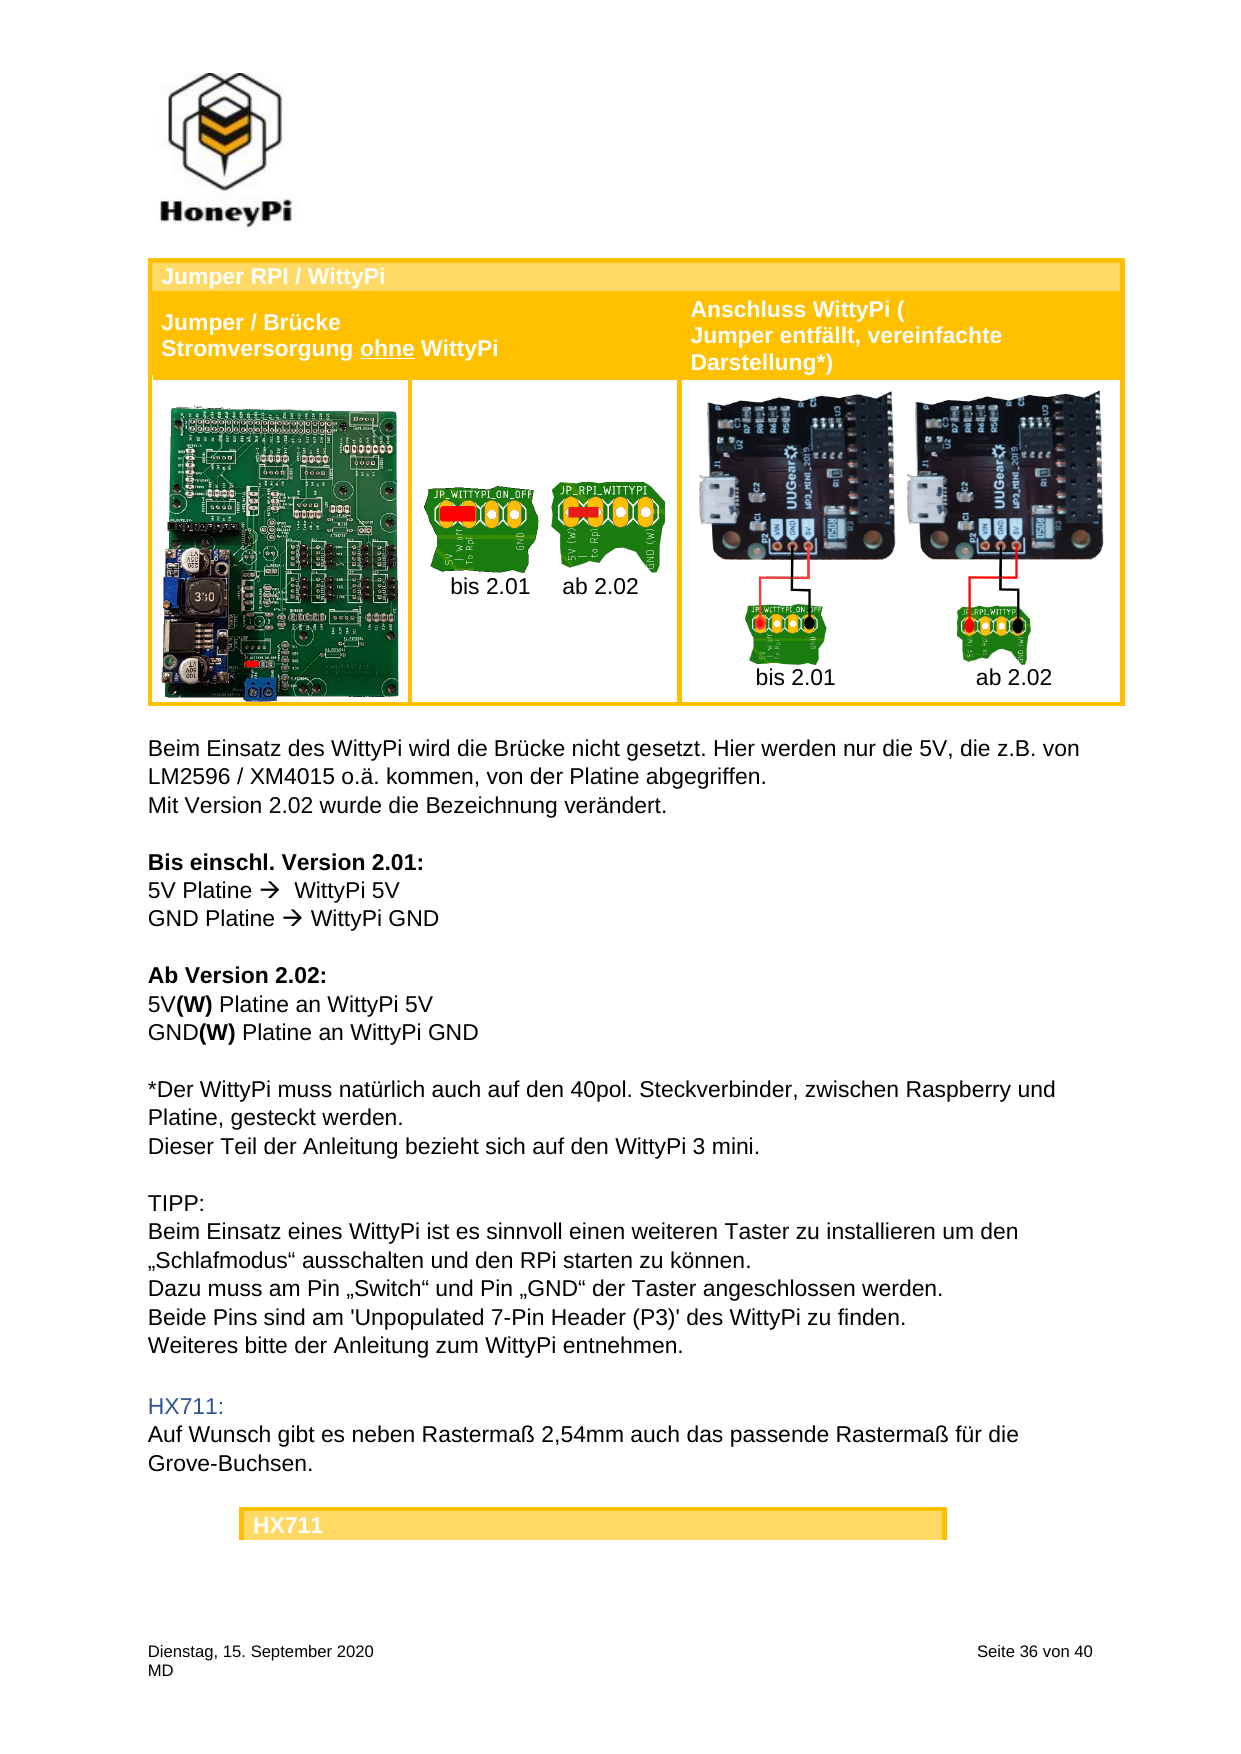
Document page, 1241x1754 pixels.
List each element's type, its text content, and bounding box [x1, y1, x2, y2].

text GND Platine WittyPi GND [148, 905, 1092, 932]
text Auf Wunsch gibt es neben Rastermaß 2,54mm auch das passende Rastermaß für die Grove-Buchsen. [148, 1421, 1092, 1476]
text Dieser Teil der Anleitung bezieht sich auf den WittyPi 3 mini. [148, 1133, 1092, 1159]
picture [424, 486, 539, 573]
text Bis einschl. Version 2.01: [148, 848, 1092, 875]
text Dazu muss am Pin „Switch“ und Pin „GND“ der Taster angeschlossen werden. [148, 1275, 1092, 1301]
text Weiteres bitte der Anleitung zum WittyPi entnehmen. [148, 1332, 1092, 1358]
table_header HX711 [244, 1511, 942, 1540]
text Beim Einsatz des WittyPi wird die Brücke nicht gesetzt. Hier werden nur die 5V, die z.B. von LM2596 / XM4015 o.ä. kommen, von der Platine abgegriffen. [148, 735, 1092, 789]
table_cell Jumper / Brücke Stromversorgung ohne WittyPi [152, 292, 677, 375]
text Mit Version 2.02 wurde die Bezeichnung verändert. [148, 792, 1092, 818]
table_cell bis 2.01 ab 2.02 [682, 380, 1120, 702]
text 5V(W) Platine an WittyPi 5V [148, 991, 1092, 1017]
text Beide Pins sind am 'Unpopulated 7-Pin Header (P3)' des WittyPi zu finden. [148, 1303, 1092, 1330]
picture [903, 390, 1106, 665]
text 5V Platine WittyPi 5V [148, 877, 1092, 903]
picture [551, 482, 665, 573]
table_cell Anschluss WittyPi ( Jumper entfällt, vereinfachte Darstellung*) [682, 296, 1120, 375]
text *Der WittyPi muss natürlich auch auf den 40pol. Steckverbinder, zwischen Raspberry und Platine, gesteckt werden. [148, 1076, 1092, 1131]
subtitle HX711: [148, 1393, 1092, 1419]
text GND(W) Platine an WittyPi GND [148, 1019, 1092, 1045]
picture [161, 406, 399, 702]
table_cell bis 2.01 ab 2.02 [412, 380, 677, 702]
table_header Jumper RPI / WittyPi [152, 263, 1120, 291]
picture [695, 391, 898, 665]
text TIPP: [148, 1190, 1092, 1216]
table_cell [152, 376, 408, 702]
text Ab Version 2.02: [148, 962, 1092, 988]
text Beim Einsatz eines WittyPi ist es sinnvoll einen weiteren Taster zu installieren um den „Schlafmodus“ ausschalten und den RPi starten zu können. [148, 1218, 1092, 1273]
picture [147, 73, 304, 230]
